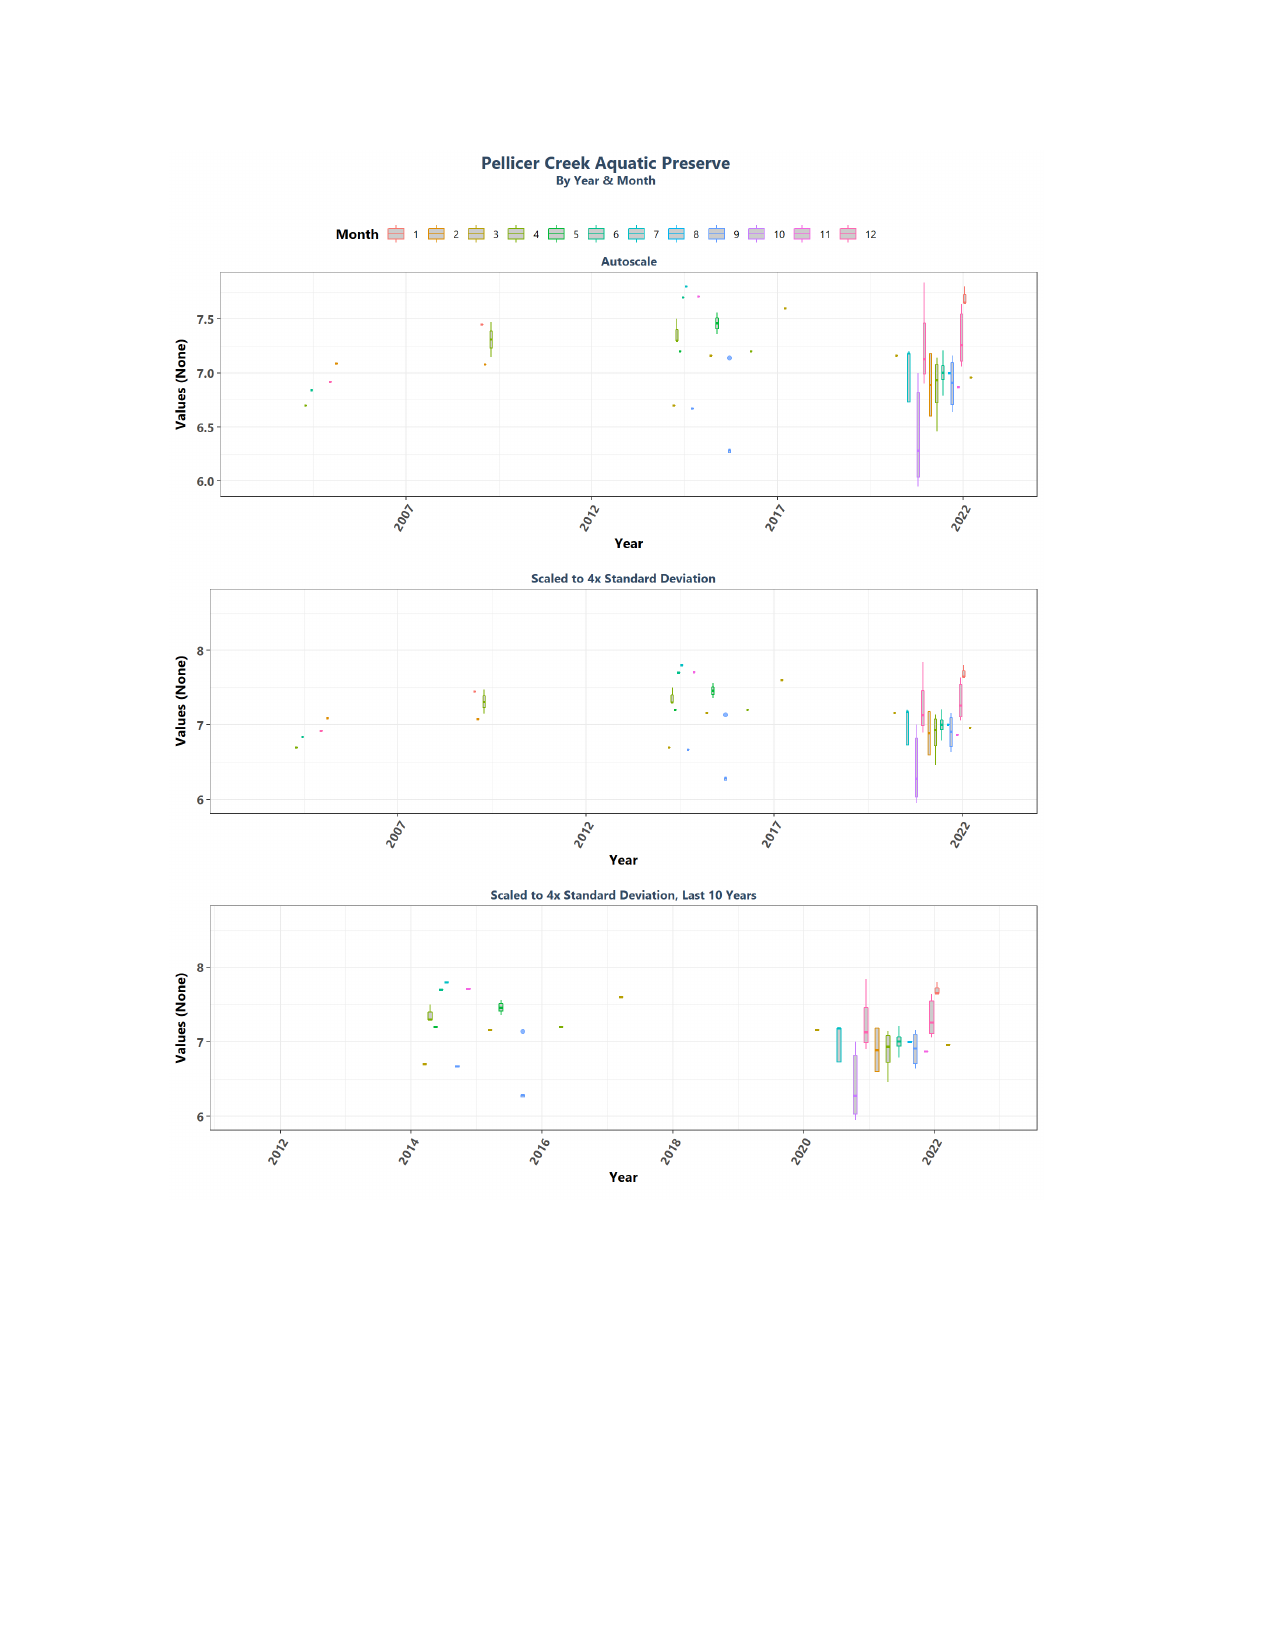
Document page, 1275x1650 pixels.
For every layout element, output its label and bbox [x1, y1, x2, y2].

picture [168, 150, 1044, 1200]
